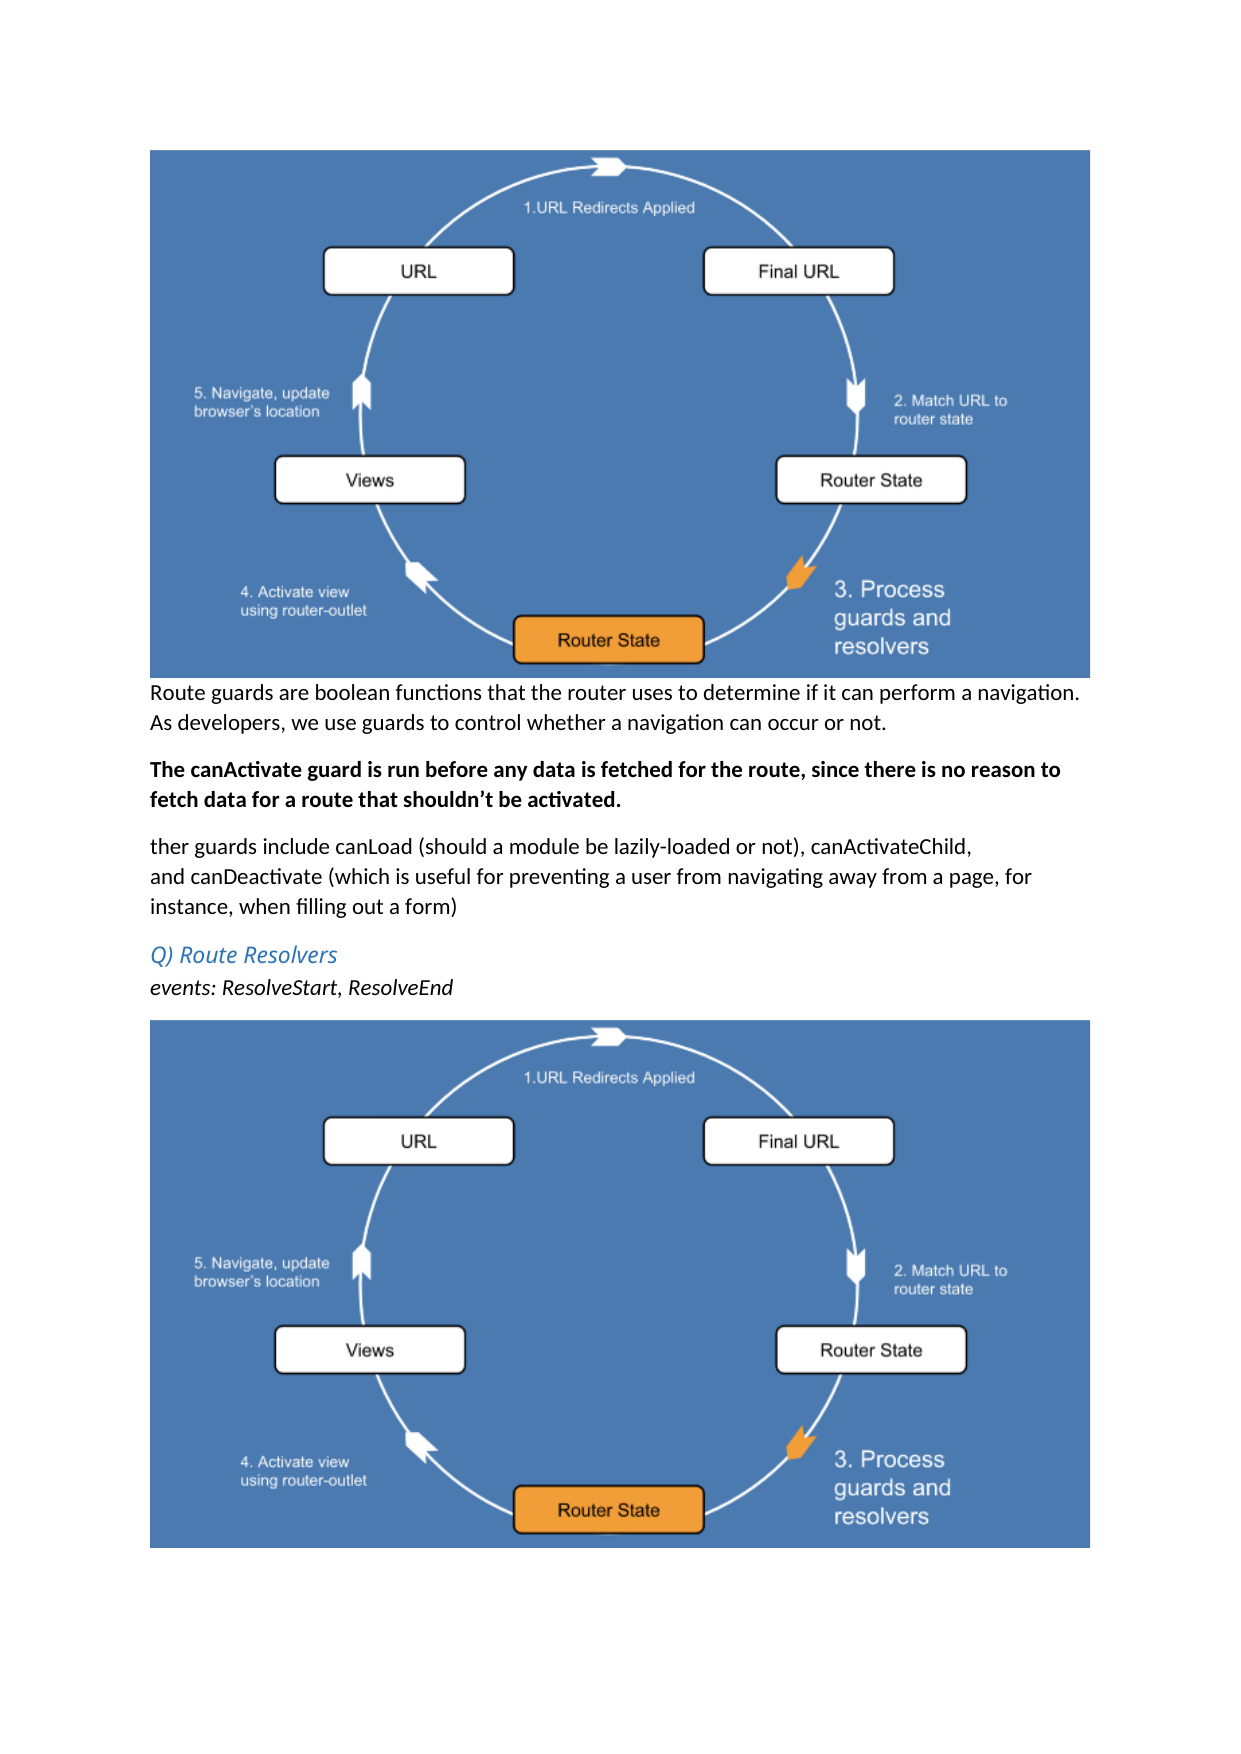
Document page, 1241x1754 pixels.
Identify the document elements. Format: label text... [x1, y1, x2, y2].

text events: ResolveStart, ResolveEnd [150, 973, 1090, 1001]
subtitle Q) Route Resolvers [150, 939, 1090, 971]
text The canActivate guard is run before any data is fetched for the route, since there is no reason to fetch data for a route that shouldn’t be activated. [150, 755, 1090, 813]
text Route guards are boolean functions that the router uses to determine if it can perform a navigation. As developers, we use guards to control whether a navigation can occur or not. [150, 678, 1090, 736]
text ther guards include canLoad (should a module be lazily-loaded or not), canActivateChild, and canDeactivate (which is useful for preventing a user from navigating away from a page, for instance, when filling out a form) [150, 832, 1090, 920]
picture [150, 1020, 1091, 1548]
picture [150, 150, 1091, 678]
